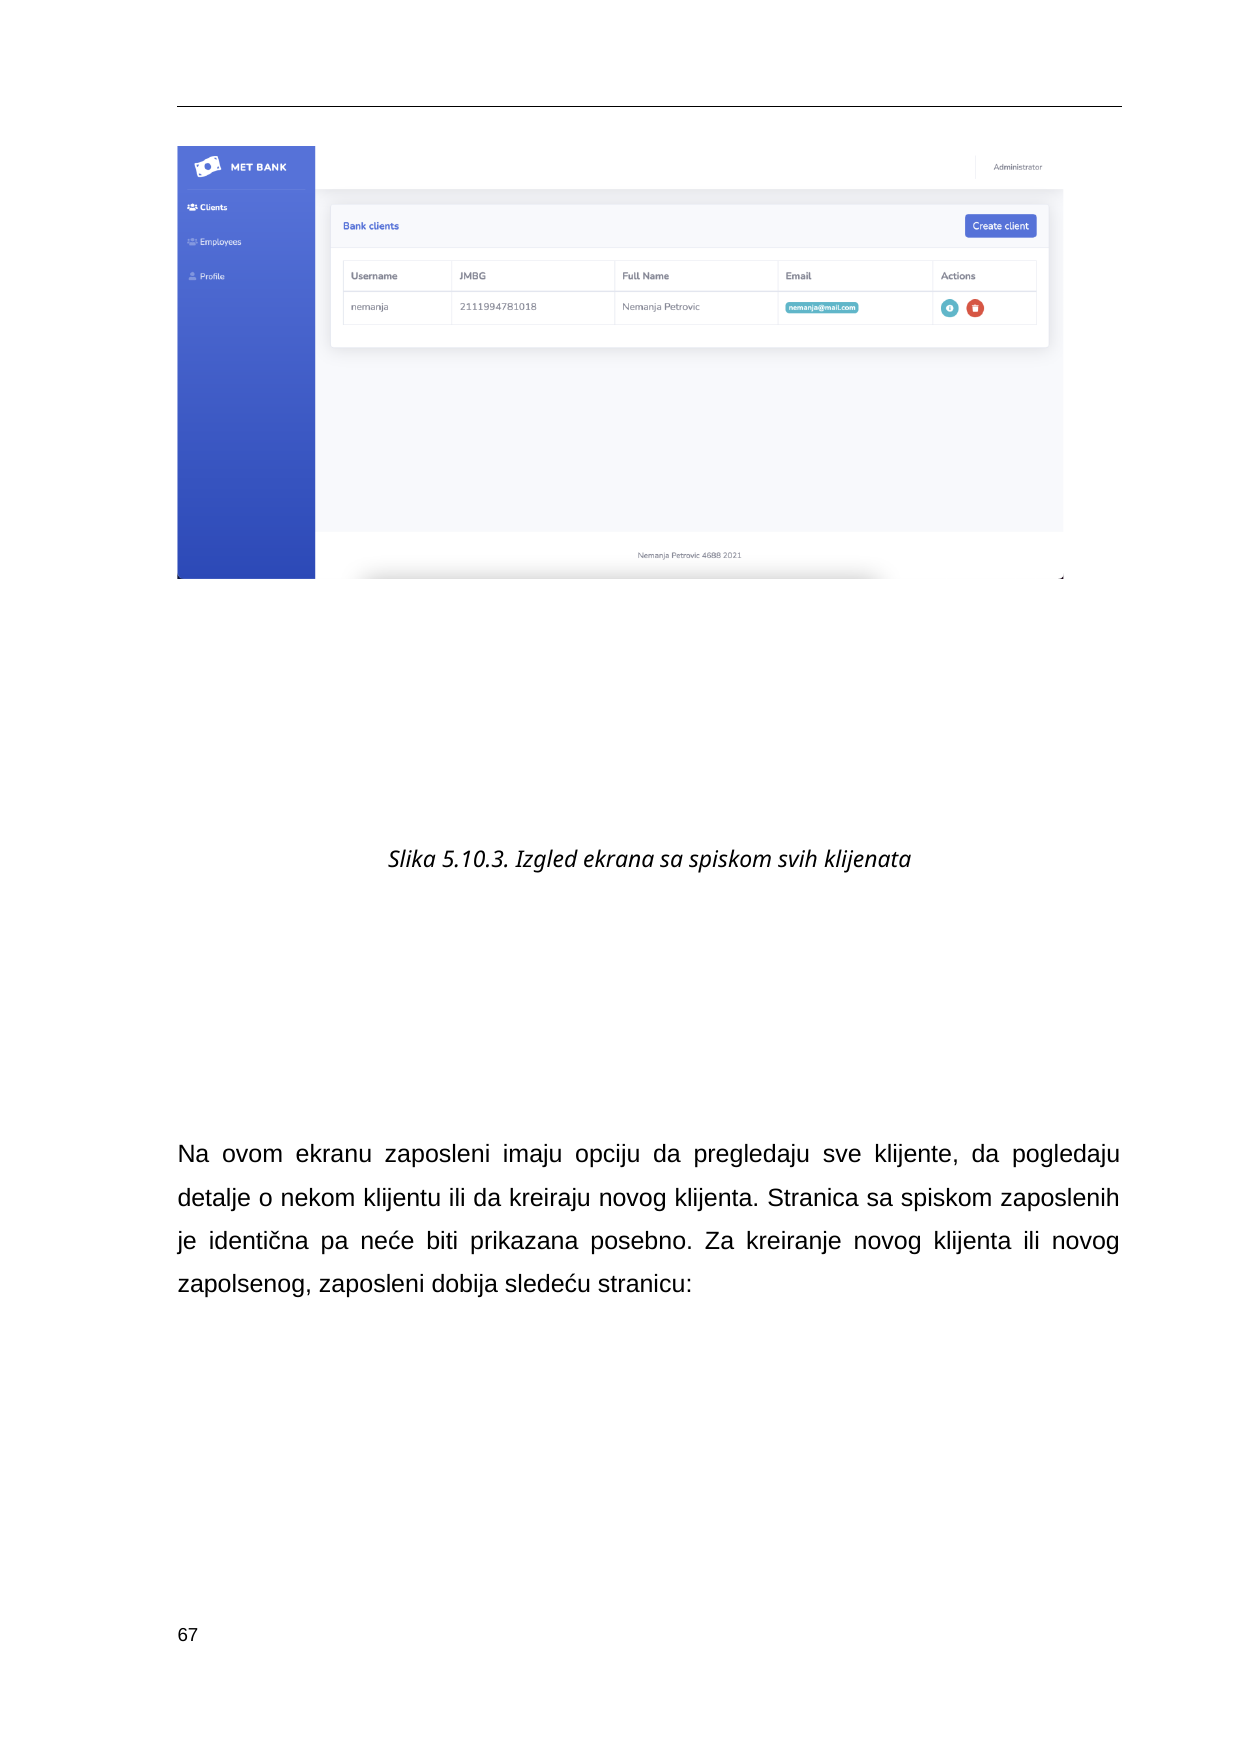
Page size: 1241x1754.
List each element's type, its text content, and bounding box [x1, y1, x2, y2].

picture [177, 146, 1064, 579]
list Slika 5.10.3. Izgled ekrana sa spiskom svih klijenata [177, 843, 1122, 874]
list Na ovom ekranu zaposleni imaju opciju da pregledaju sve klijente, da pogledaju detalje o nekom klijentu ili da kreiraju novog klijenta. Stranica sa spiskom zaposlenih je identična pa neće biti prikazana posebno. Za kreiranje novog klijenta ili novog zapolsenog, zaposleni dobija sledeću stranicu: [177, 1139, 1122, 1298]
